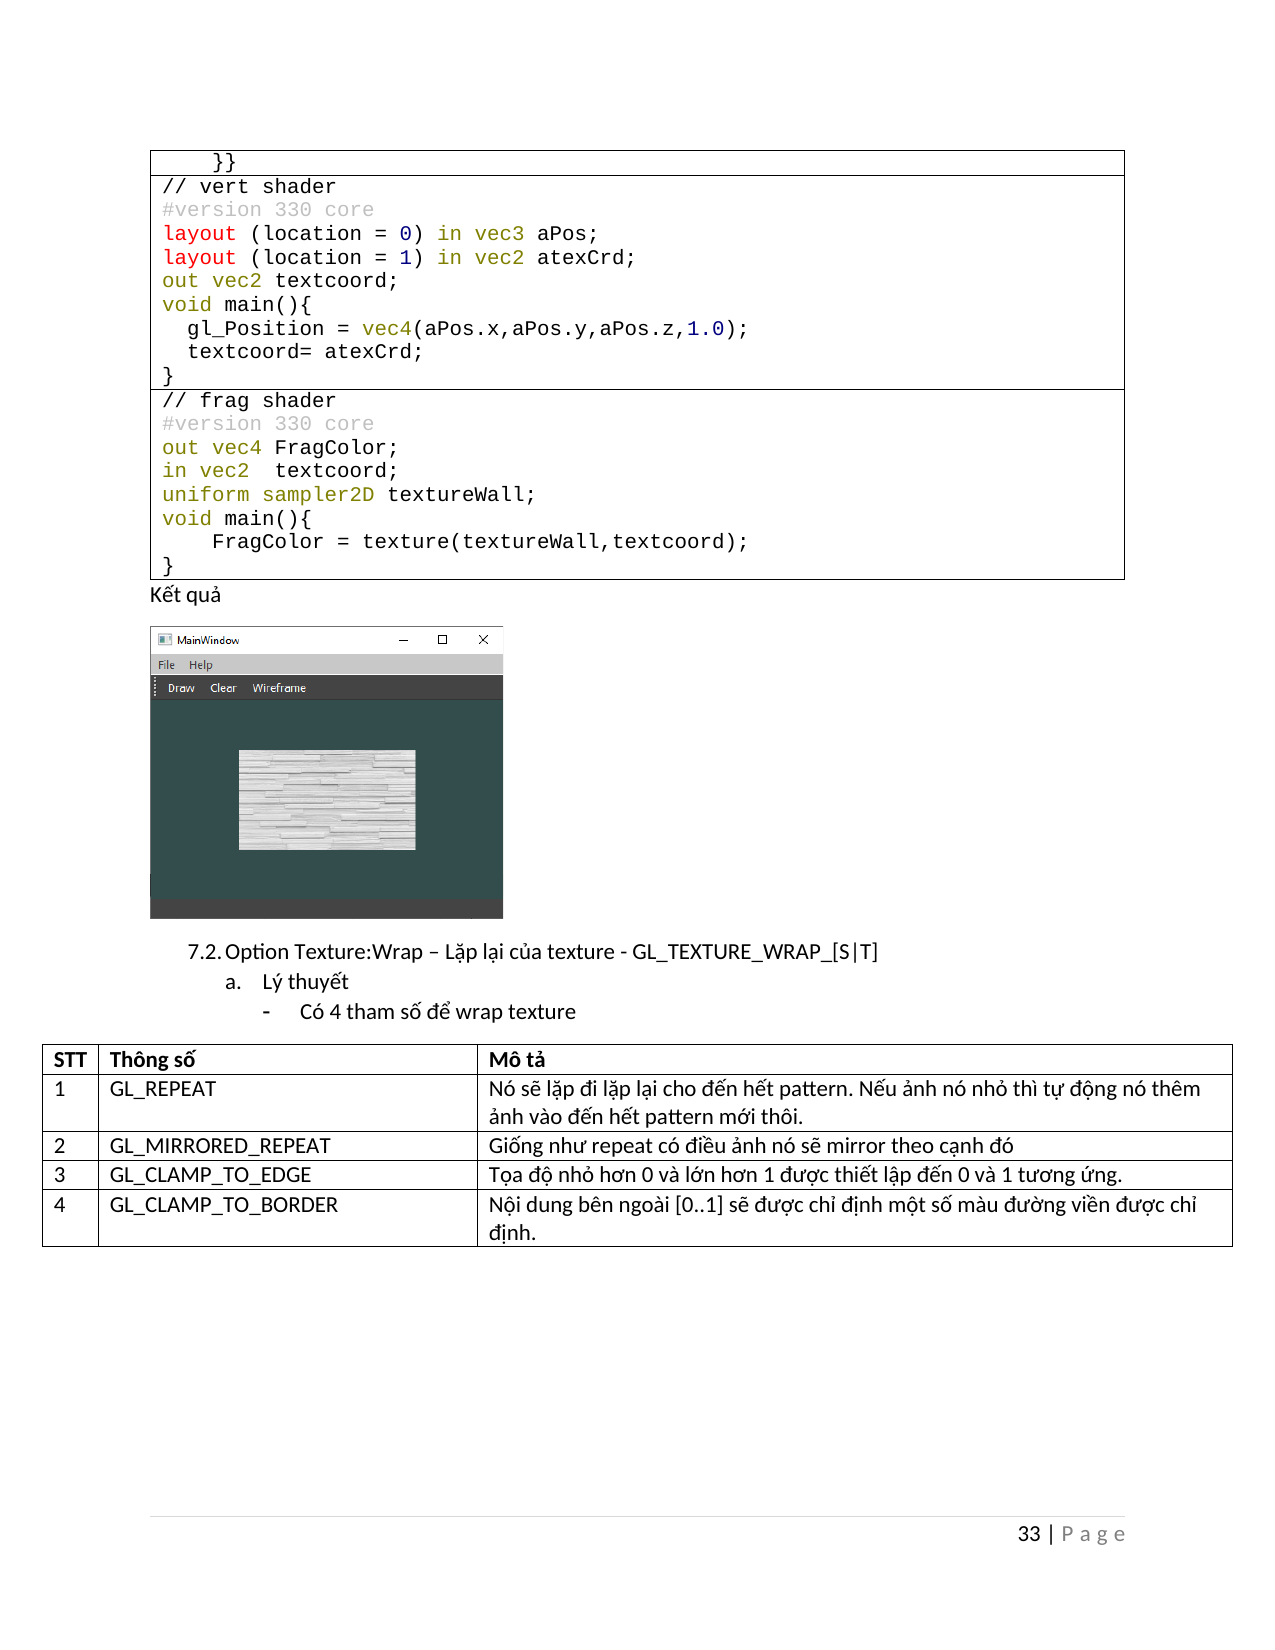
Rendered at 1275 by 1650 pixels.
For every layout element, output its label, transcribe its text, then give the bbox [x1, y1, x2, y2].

list Lý thuyết [225, 967, 1125, 995]
text Kết quả [150, 580, 1125, 608]
table_cell 4 [43, 1190, 98, 1246]
table_cell Tọa độ nhỏ hơn 0 và lớn hơn 1 được thiết lập đến 0 và 1 tương ứng. [478, 1161, 1232, 1189]
table_cell 3 [43, 1161, 98, 1189]
picture [150, 626, 504, 919]
table_cell GL_MIRRORED_REPEAT [99, 1132, 477, 1159]
table_cell 2 [43, 1132, 98, 1159]
list Có 4 tham số để wrap texture [262, 997, 1125, 1026]
table_cell // vert shader #version 330 core layout (location = 0) in vec3 aPos; layout (location = 1) in vec2 atexCrd; out vec2 textcoord; void main(){ gl_Position = vec4(aPos.x,aPos.y,aPos.z,1.0); textcoord= atexCrd; } [151, 176, 1124, 388]
table_cell GL_CLAMP_TO_BORDER [99, 1190, 477, 1246]
table_cell GL_CLAMP_TO_EDGE [99, 1161, 477, 1189]
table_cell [151, 151, 1124, 175]
table_cell Nội dung bên ngoài [0..1] sẽ được chỉ định một số màu đường viền được chỉ định. [478, 1190, 1232, 1246]
list Option Texture:Wrap – Lặp lại của texture - GL_TEXTURE_WRAP_[S|T] [187, 937, 1125, 965]
table_header Mô tả [478, 1045, 1232, 1073]
table_cell Giống như repeat có điều ảnh nó sẽ mirror theo cạnh đó [478, 1132, 1232, 1159]
table_cell // frag shader #version 330 core out vec4 FragColor; in vec2 textcoord; uniform sampler2D textureWall; void main(){ FragColor = texture(textureWall,textcoord); } [151, 390, 1124, 579]
table_header STT [43, 1045, 98, 1073]
table_cell Nó sẽ lặp đi lặp lại cho đến hết pattern. Nếu ảnh nó nhỏ thì tự động nó thêm ảnh vào đến hết pattern mới thôi. [478, 1075, 1232, 1131]
table_cell 1 [43, 1075, 98, 1131]
table_header Thông số [99, 1045, 477, 1073]
table_cell GL_REPEAT [99, 1075, 477, 1131]
